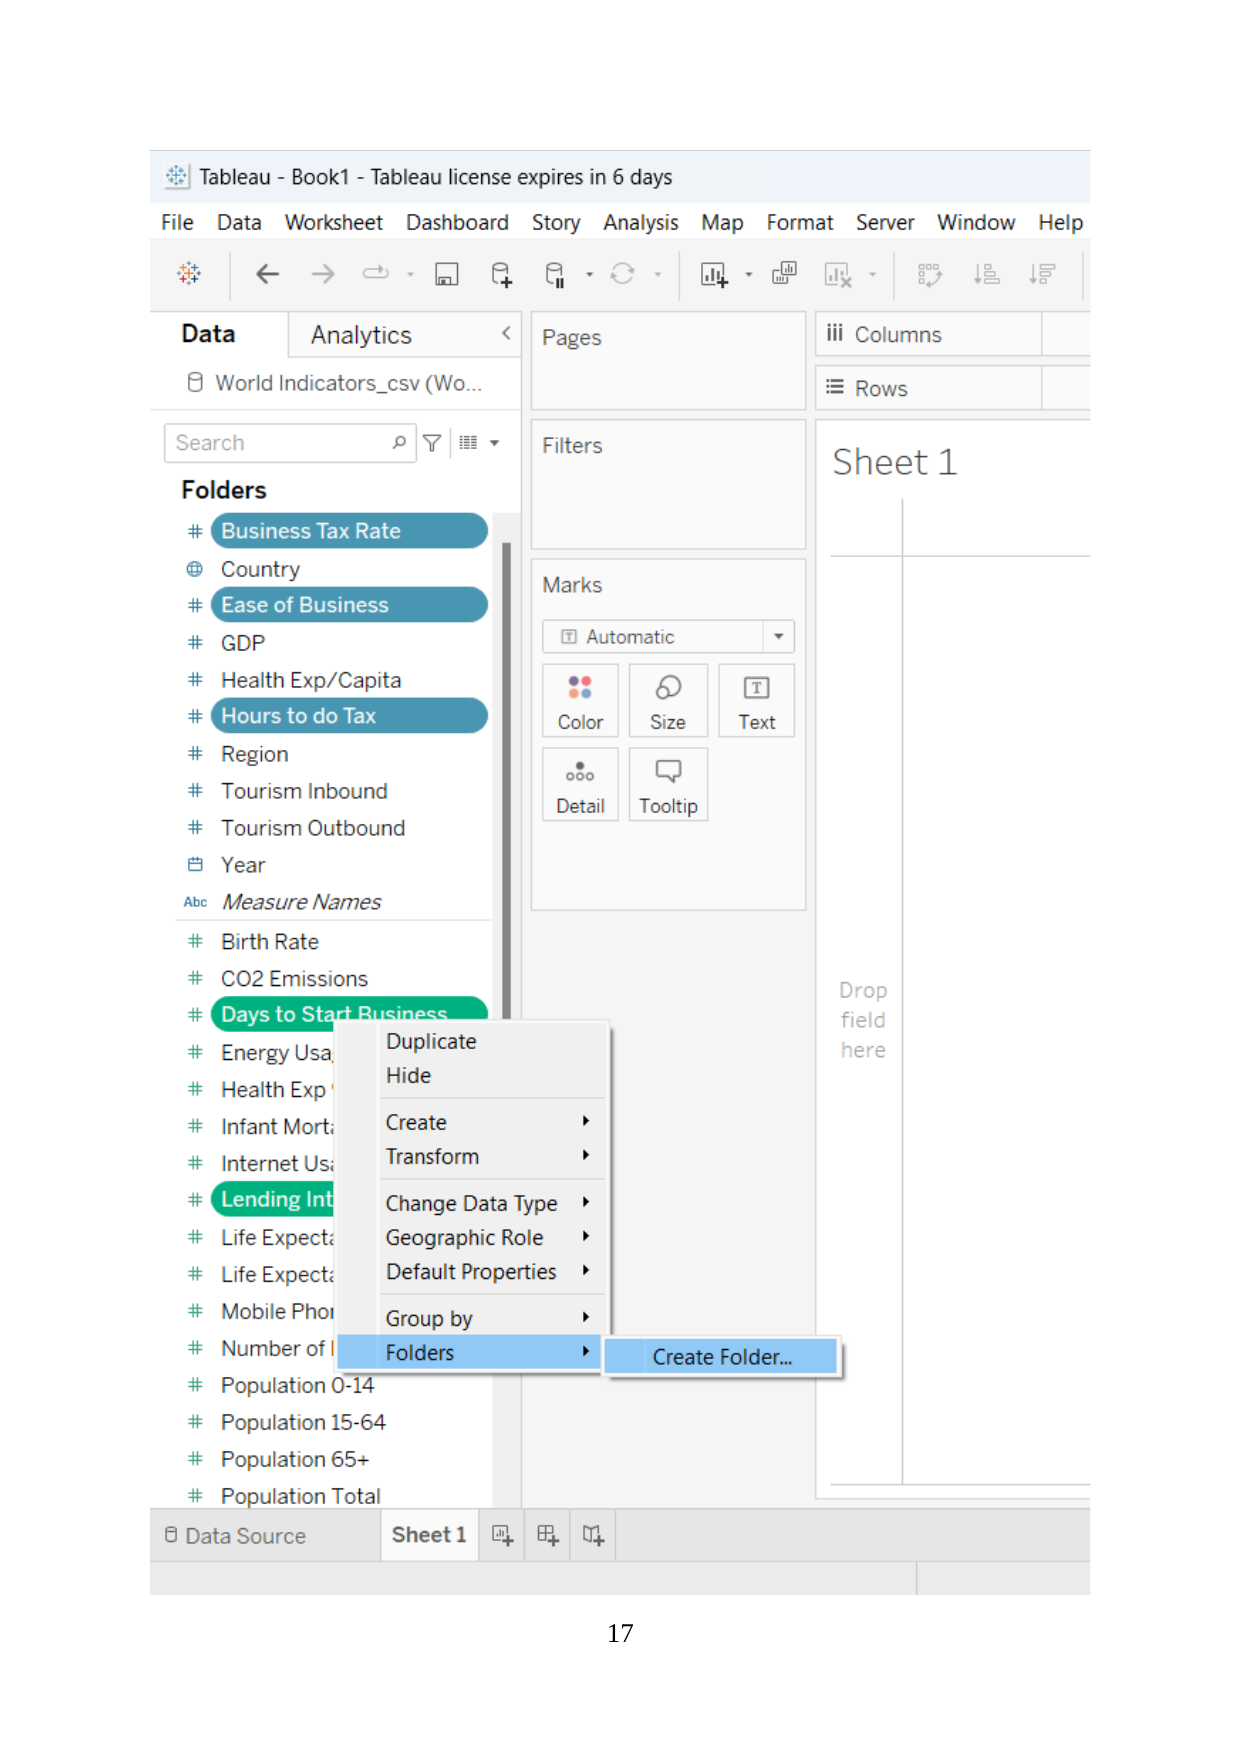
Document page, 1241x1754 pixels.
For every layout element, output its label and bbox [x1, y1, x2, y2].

picture [150, 150, 1091, 1595]
